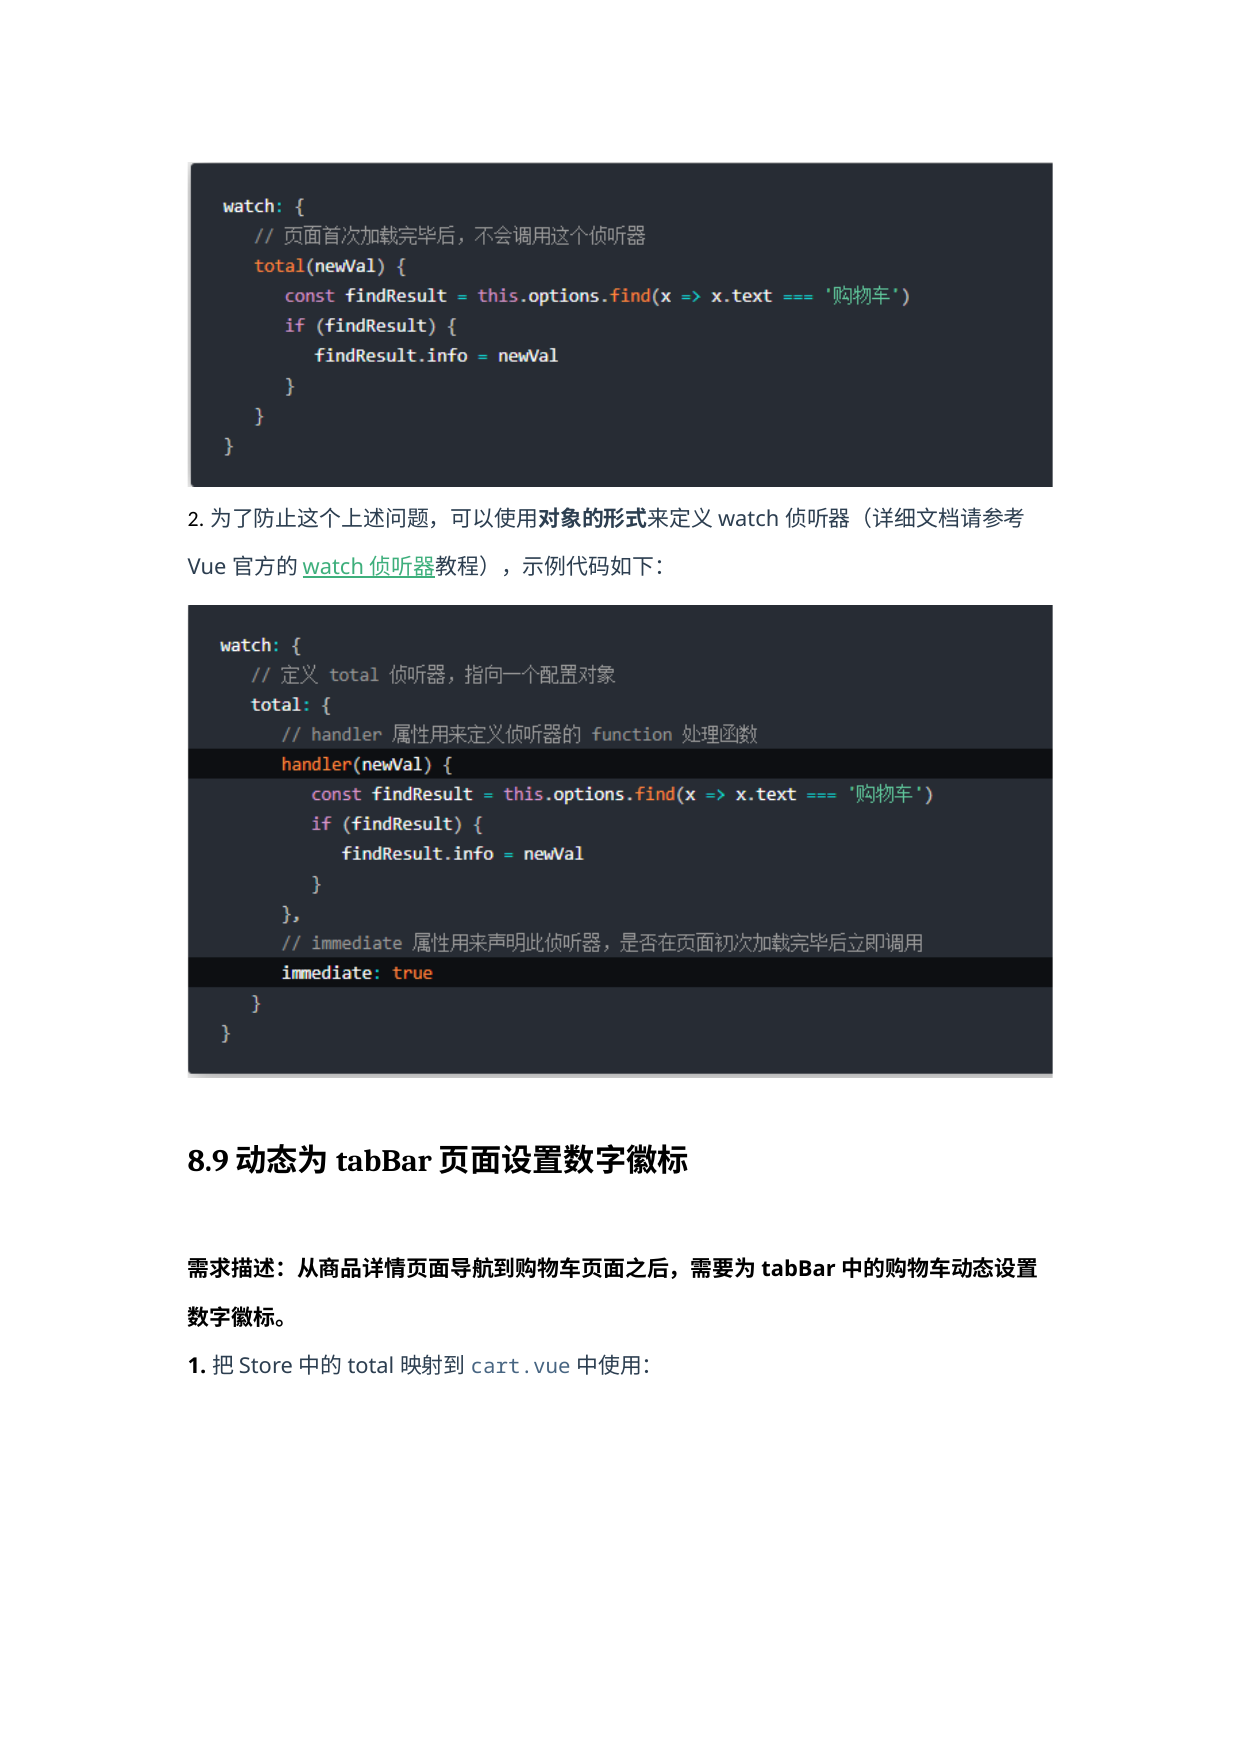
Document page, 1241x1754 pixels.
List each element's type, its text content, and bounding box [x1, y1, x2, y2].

picture [187, 162, 1053, 487]
text 2. 为了防止这个上述问题，可以使用对象的形式来定义 watch 侦听器（详细文档请参考 Vue 官方的 watch 侦听器教程），示例代码如下： [187, 500, 1053, 582]
text 1. 把 Store 中的 total 映射到 cart.vue 中使用： [187, 1347, 1053, 1380]
text 需求描述：从商品详情页面导航到购物车页面之后，需要为 tabBar 中的购物车动态设置数字徽标。 [187, 1250, 1053, 1332]
picture [187, 605, 1053, 1078]
subtitle 8.9动态为 tabBar 页面设置数字徽标 [187, 1125, 1053, 1190]
